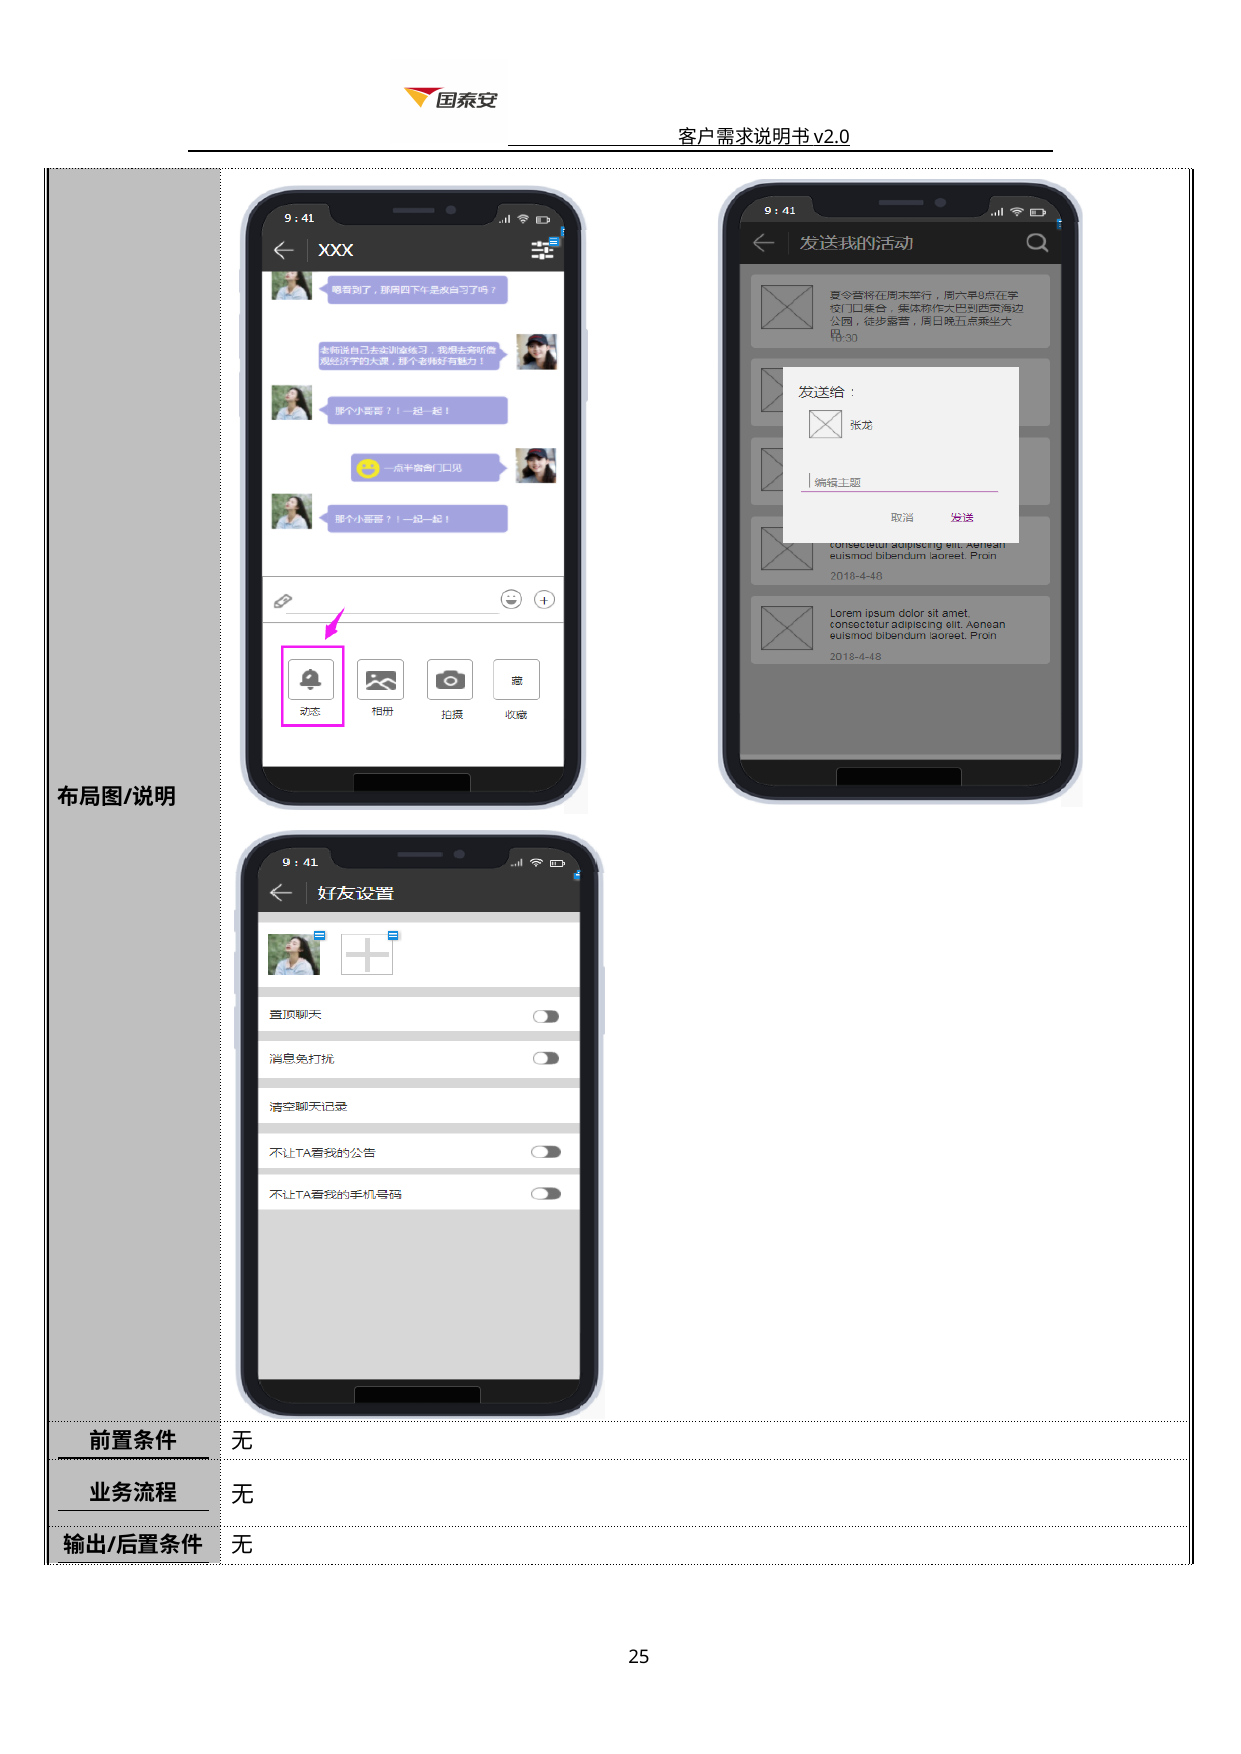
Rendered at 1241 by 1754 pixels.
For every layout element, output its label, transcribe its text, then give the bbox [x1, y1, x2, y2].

table_cell 前置条件 [49, 1421, 220, 1459]
table_cell 无 [220, 1459, 1189, 1526]
picture [232, 823, 608, 1417]
picture [717, 179, 1083, 805]
table_cell [220, 168, 1191, 1421]
table_cell 输出/后置条件 [49, 1526, 220, 1563]
table_cell 无 [220, 1421, 1189, 1459]
table_cell 无 [220, 1526, 1189, 1563]
table_cell 布局图/说明 [49, 168, 220, 1421]
picture [231, 181, 597, 812]
picture [390, 59, 508, 143]
table_cell 业务流程 [49, 1459, 220, 1526]
